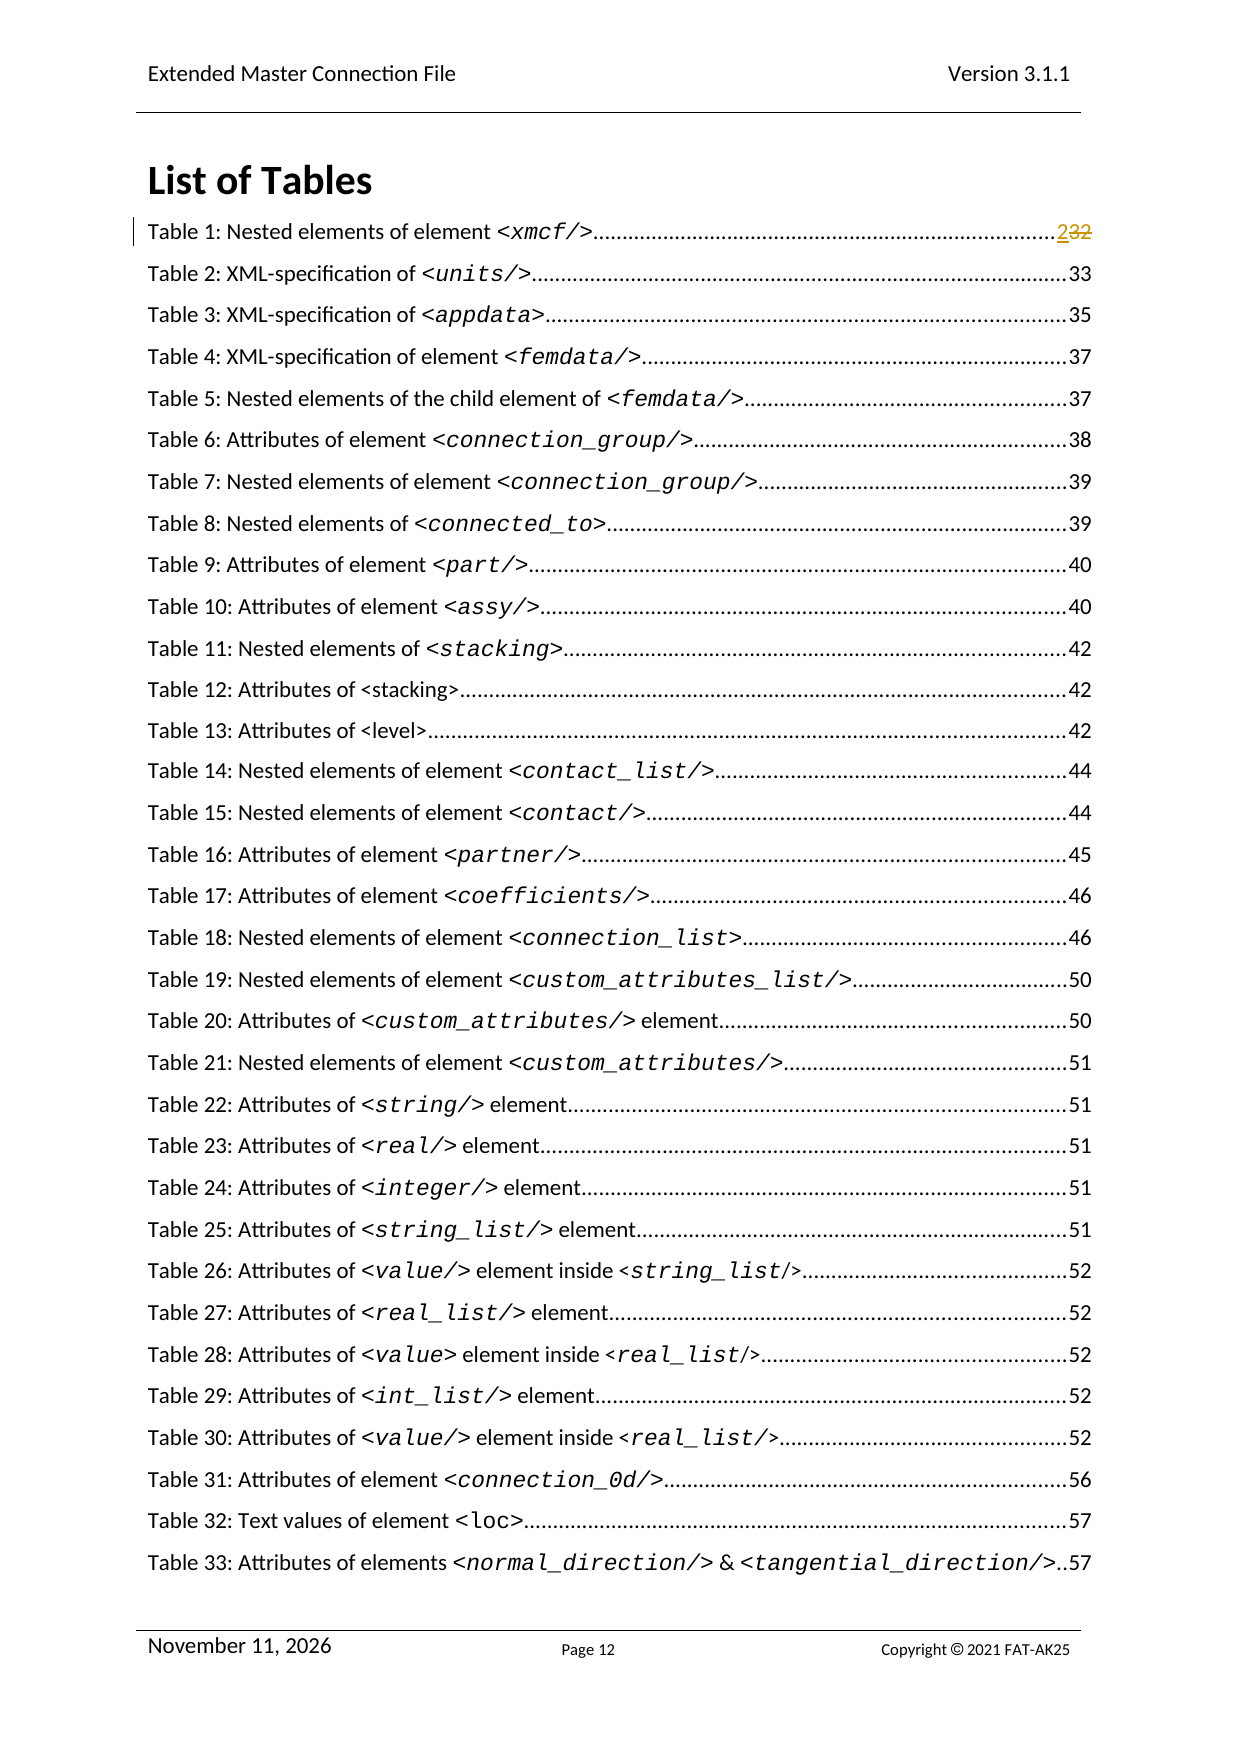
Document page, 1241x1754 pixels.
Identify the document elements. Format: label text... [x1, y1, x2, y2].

text Table 2: XML-specification of <units/> 33 [148, 259, 1092, 288]
text List of Tables [148, 154, 1092, 204]
text Table 26: Attributes of <value/> element inside <string_list/> 52 [148, 1256, 1092, 1286]
text Table 10: Attributes of element <assy/> 40 [148, 592, 1092, 621]
text Table 1: Nested elements of element <xmcf/> [148, 217, 1092, 246]
text Table 32: Text values of element <loc> 57 [148, 1506, 1092, 1536]
text Table 14: Nested elements of element <contact_list/> 44 [148, 756, 1092, 786]
text Table 33: Attributes of elements <normal_direction/> & <tangential_direction/> 57 [148, 1548, 1092, 1577]
text Table 7: Nested elements of element <connection_group/> 39 [148, 467, 1092, 496]
text Table 23: Attributes of <real/> element 51 [148, 1131, 1092, 1161]
text Table 9: Attributes of element <part/> 40 [148, 550, 1092, 579]
text Table 25: Attributes of <string_list/> element 51 [148, 1215, 1092, 1244]
text Table 5: Nested elements of the child element of <femdata/> 37 [148, 384, 1092, 413]
text Table 16: Attributes of element <partner/> 45 [148, 840, 1092, 869]
text Table 30: Attributes of <value/> element inside <real_list/> 52 [148, 1423, 1092, 1452]
text Table 8: Nested elements of <connected_to> 39 [148, 509, 1092, 538]
text Table 17: Attributes of element <coefficients/> 46 [148, 881, 1092, 911]
text Table 13: Attributes of <level> 42 [148, 716, 1092, 744]
text Table 4: XML-specification of element <femdata/> 37 [148, 342, 1092, 371]
text Table 24: Attributes of <integer/> element 51 [148, 1173, 1092, 1202]
text Table 27: Attributes of <real_list/> element 52 [148, 1298, 1092, 1327]
text Table 3: XML-specification of <appdata> 35 [148, 300, 1092, 329]
text Table 15: Nested elements of element <contact/> 44 [148, 798, 1092, 827]
text Table 12: Attributes of <stacking> 42 [148, 675, 1092, 703]
text Table 19: Nested elements of element <custom_attributes_list/> 50 [148, 965, 1092, 994]
text Table 6: Attributes of element <connection_group/> 38 [148, 425, 1092, 454]
text Table 28: Attributes of <value> element inside <real_list/> 52 [148, 1340, 1092, 1369]
text Table 20: Attributes of <custom_attributes/> element 50 [148, 1006, 1092, 1036]
text Table 22: Attributes of <string/> element 51 [148, 1090, 1092, 1119]
text Table 11: Nested elements of <stacking> 42 [148, 634, 1092, 663]
text Table 18: Nested elements of element <connection_list> 46 [148, 923, 1092, 952]
text Table 21: Nested elements of element <custom_attributes/> 51 [148, 1048, 1092, 1077]
text Table 29: Attributes of <int_list/> element 52 [148, 1381, 1092, 1411]
text Table 31: Attributes of element <connection_0d/> 56 [148, 1465, 1092, 1494]
